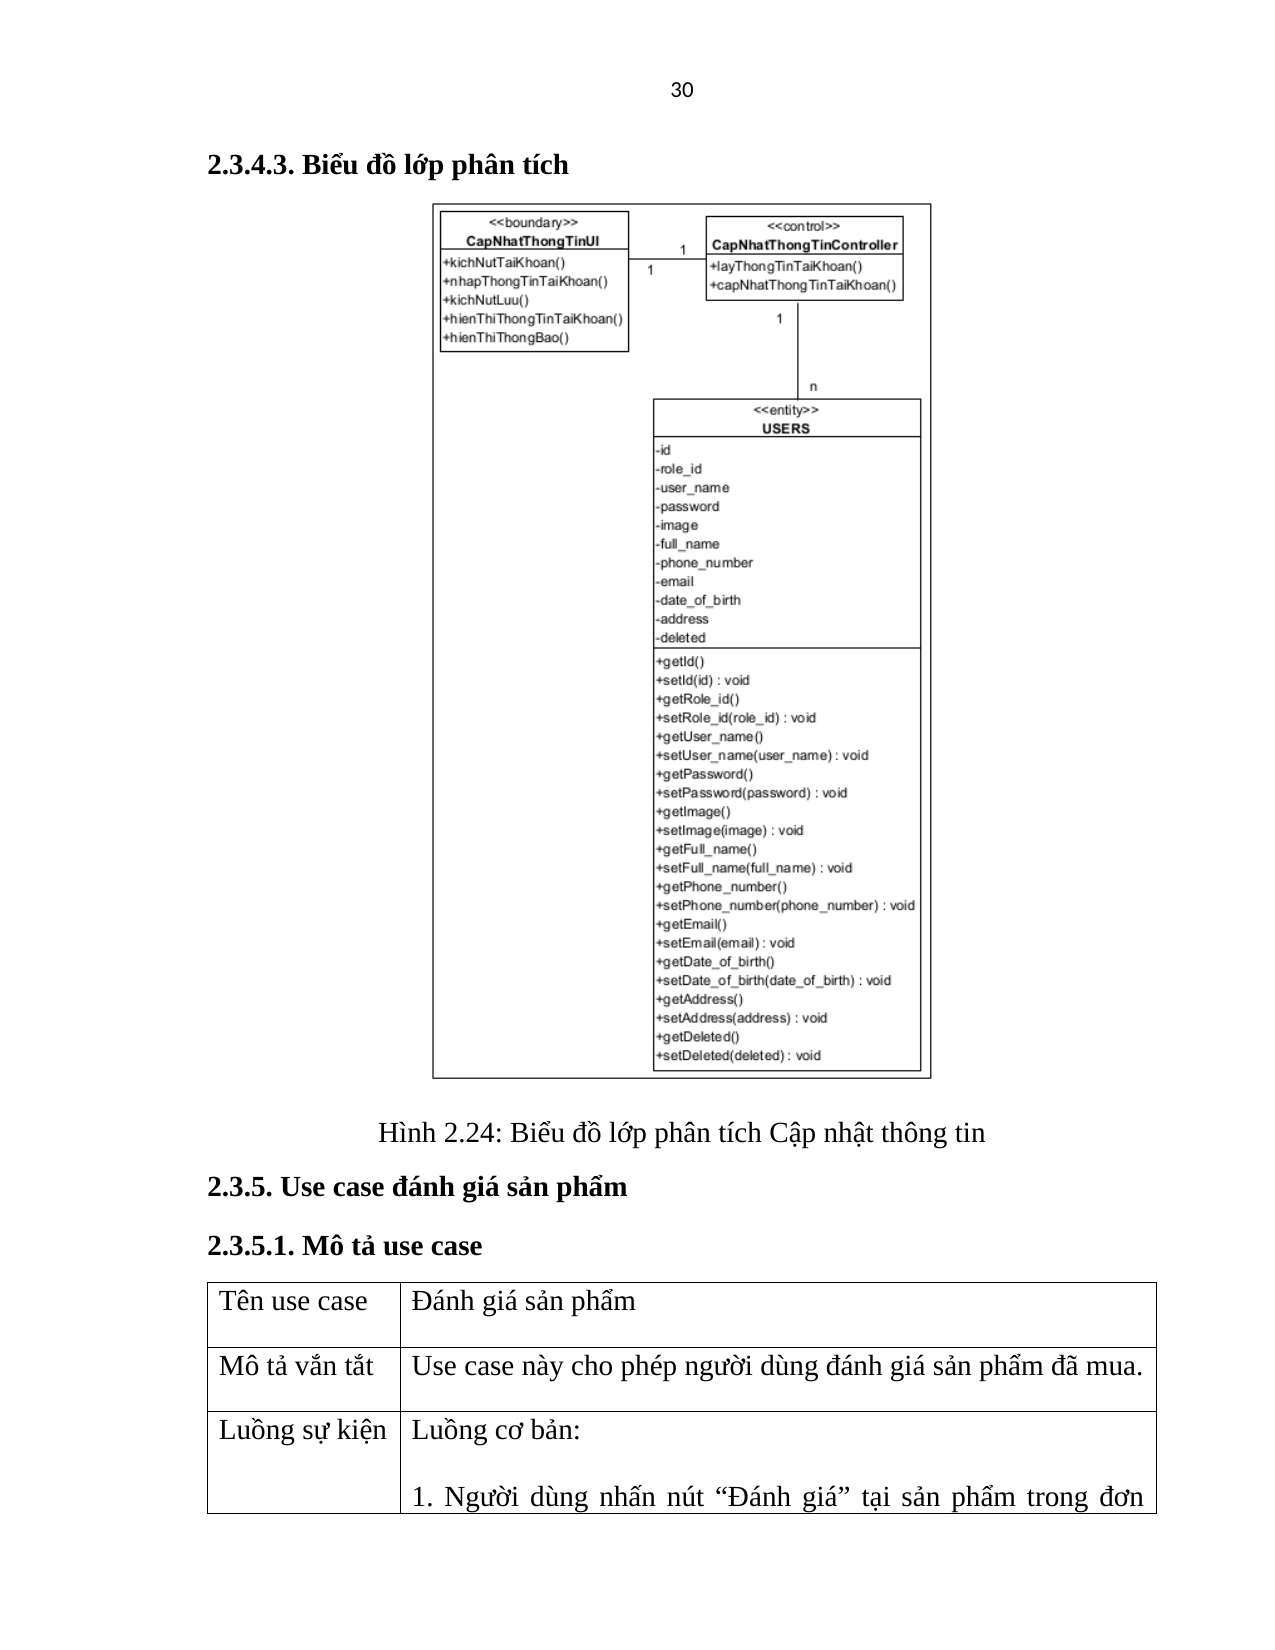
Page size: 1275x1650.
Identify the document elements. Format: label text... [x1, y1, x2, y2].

subtitle 2.3.5. Use case đánh giá sản phẩm [207, 1169, 1156, 1203]
subtitle 2.3.5.1. Mô tả use case [207, 1228, 1156, 1261]
table_header Đánh giá sản phẩm [401, 1283, 1156, 1347]
table_header Tên use case [208, 1283, 400, 1347]
table_cell Luồng sự kiện [208, 1412, 400, 1512]
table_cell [401, 1412, 1156, 1512]
table_cell Use case này cho phép người dùng đánh giá sản phẩm đã mua. [401, 1348, 1156, 1411]
picture [430, 201, 933, 1084]
subtitle 2.3.4.3. Biểu đồ lớp phân tích [207, 147, 1156, 181]
table_cell Mô tả vắn tắt [208, 1348, 400, 1411]
